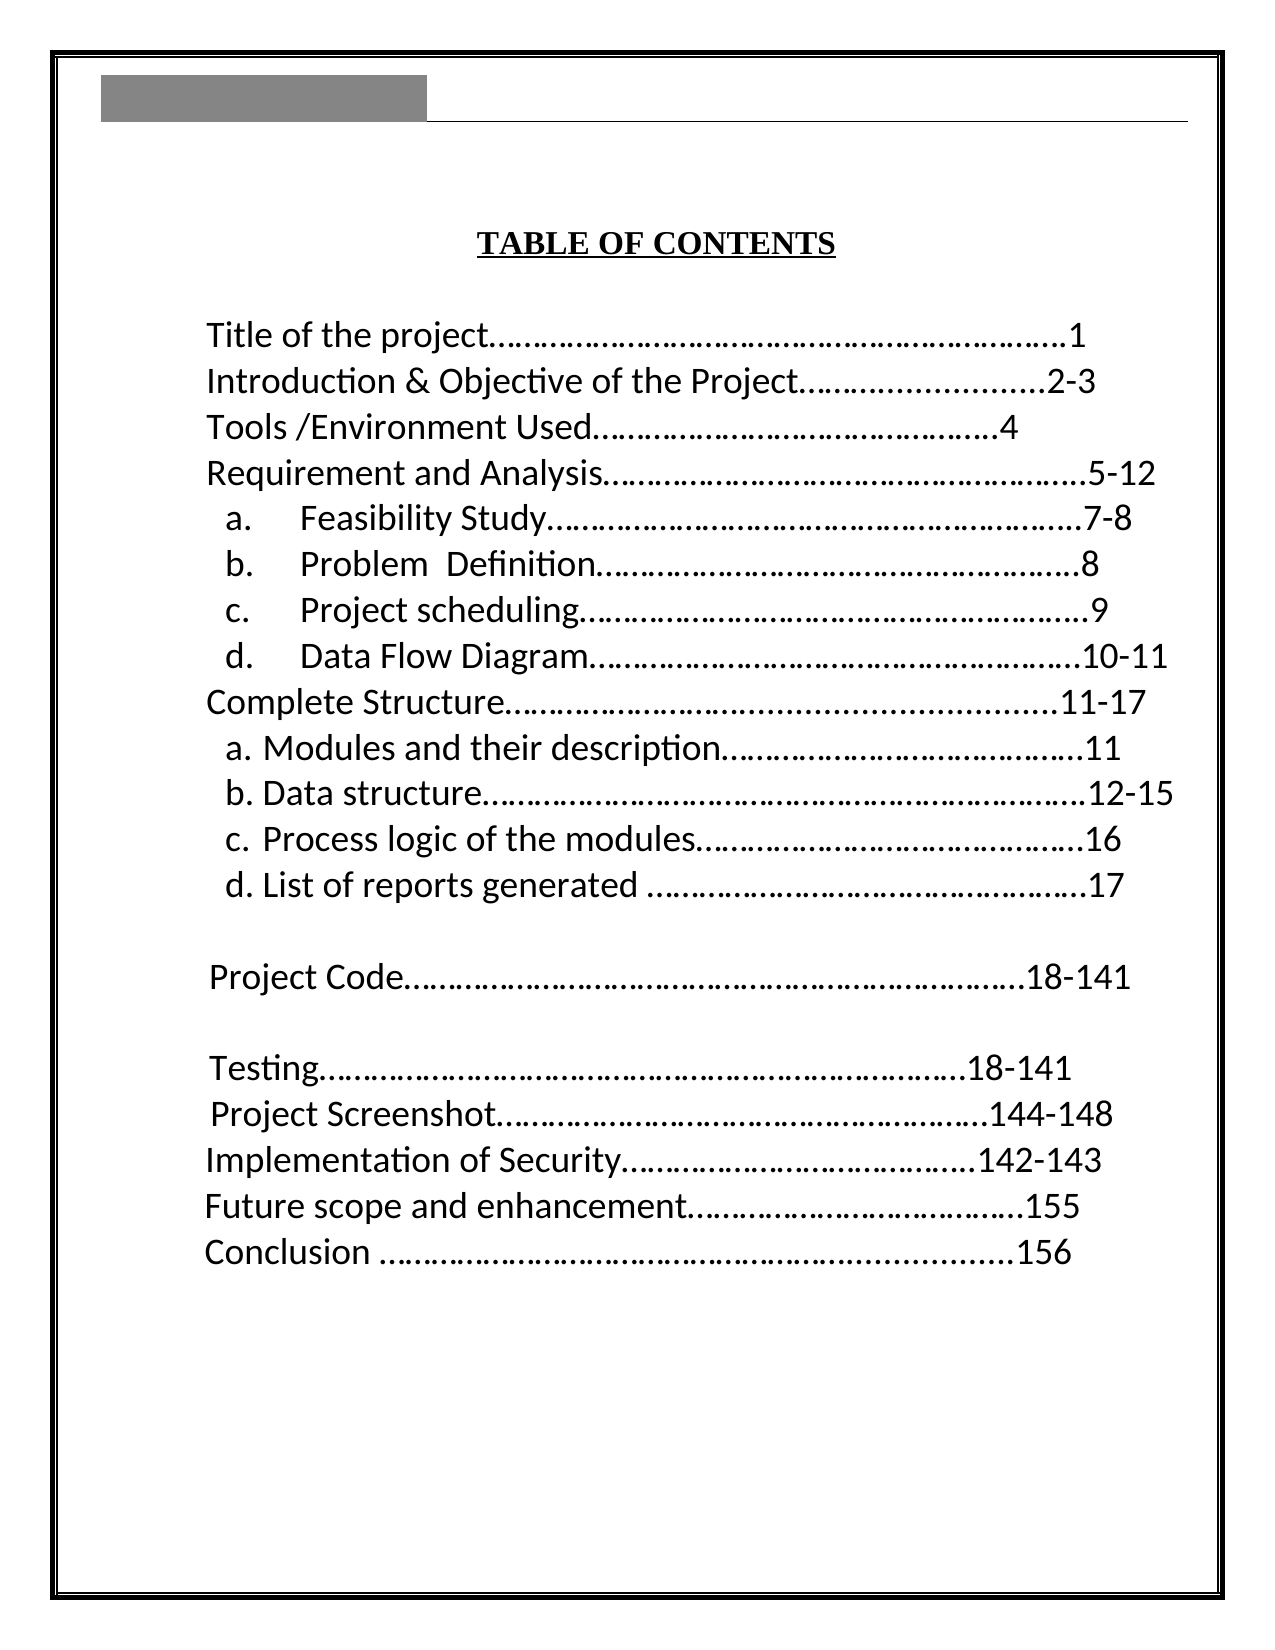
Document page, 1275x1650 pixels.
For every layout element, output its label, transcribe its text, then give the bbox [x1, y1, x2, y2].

list Introduction & Objective of the Project………..................2-3 [206, 357, 1200, 403]
list Future scope and enhancement…………………………………155 [187, 1182, 1200, 1228]
list Title of the project………………………………………………………….1 [206, 311, 1200, 357]
text Project Screenshot…………………………………………………144-148 [159, 1090, 1200, 1136]
list Process logic of the modules………………………………………16 [225, 815, 1200, 861]
list Feasibility Study……………………………………………………..7-8 [225, 494, 1200, 540]
list Tools /Environment Used………………………………………..4 [206, 403, 1200, 448]
text TABLE OF CONTENTS [112, 223, 1200, 261]
text Project Code………………………………………………………………18-141 [150, 953, 1200, 998]
list Modules and their description……………………………………11 [225, 723, 1200, 769]
list Problem Definition………………………………………………..8 [225, 540, 1200, 586]
list Project scheduling…………………………………………………..9 [225, 586, 1200, 632]
text Testing…………………………………………………………………18-141 [150, 1044, 1200, 1090]
list Requirement and Analysis………………………………………………..5-12 [206, 448, 1200, 494]
list Data Flow Diagram…………………………………………………10-11 [225, 632, 1200, 678]
list Conclusion ………………………………………………..................156 [187, 1228, 1200, 1273]
list Complete Structure………………………..................................11-17 [206, 678, 1200, 723]
text Implementation of Security…………………………………..142-143 [197, 1136, 1200, 1182]
list Data structure…………………………………………………………….12-15 [225, 769, 1200, 815]
list List of reports generated ……………………………………………17 [225, 861, 1200, 907]
